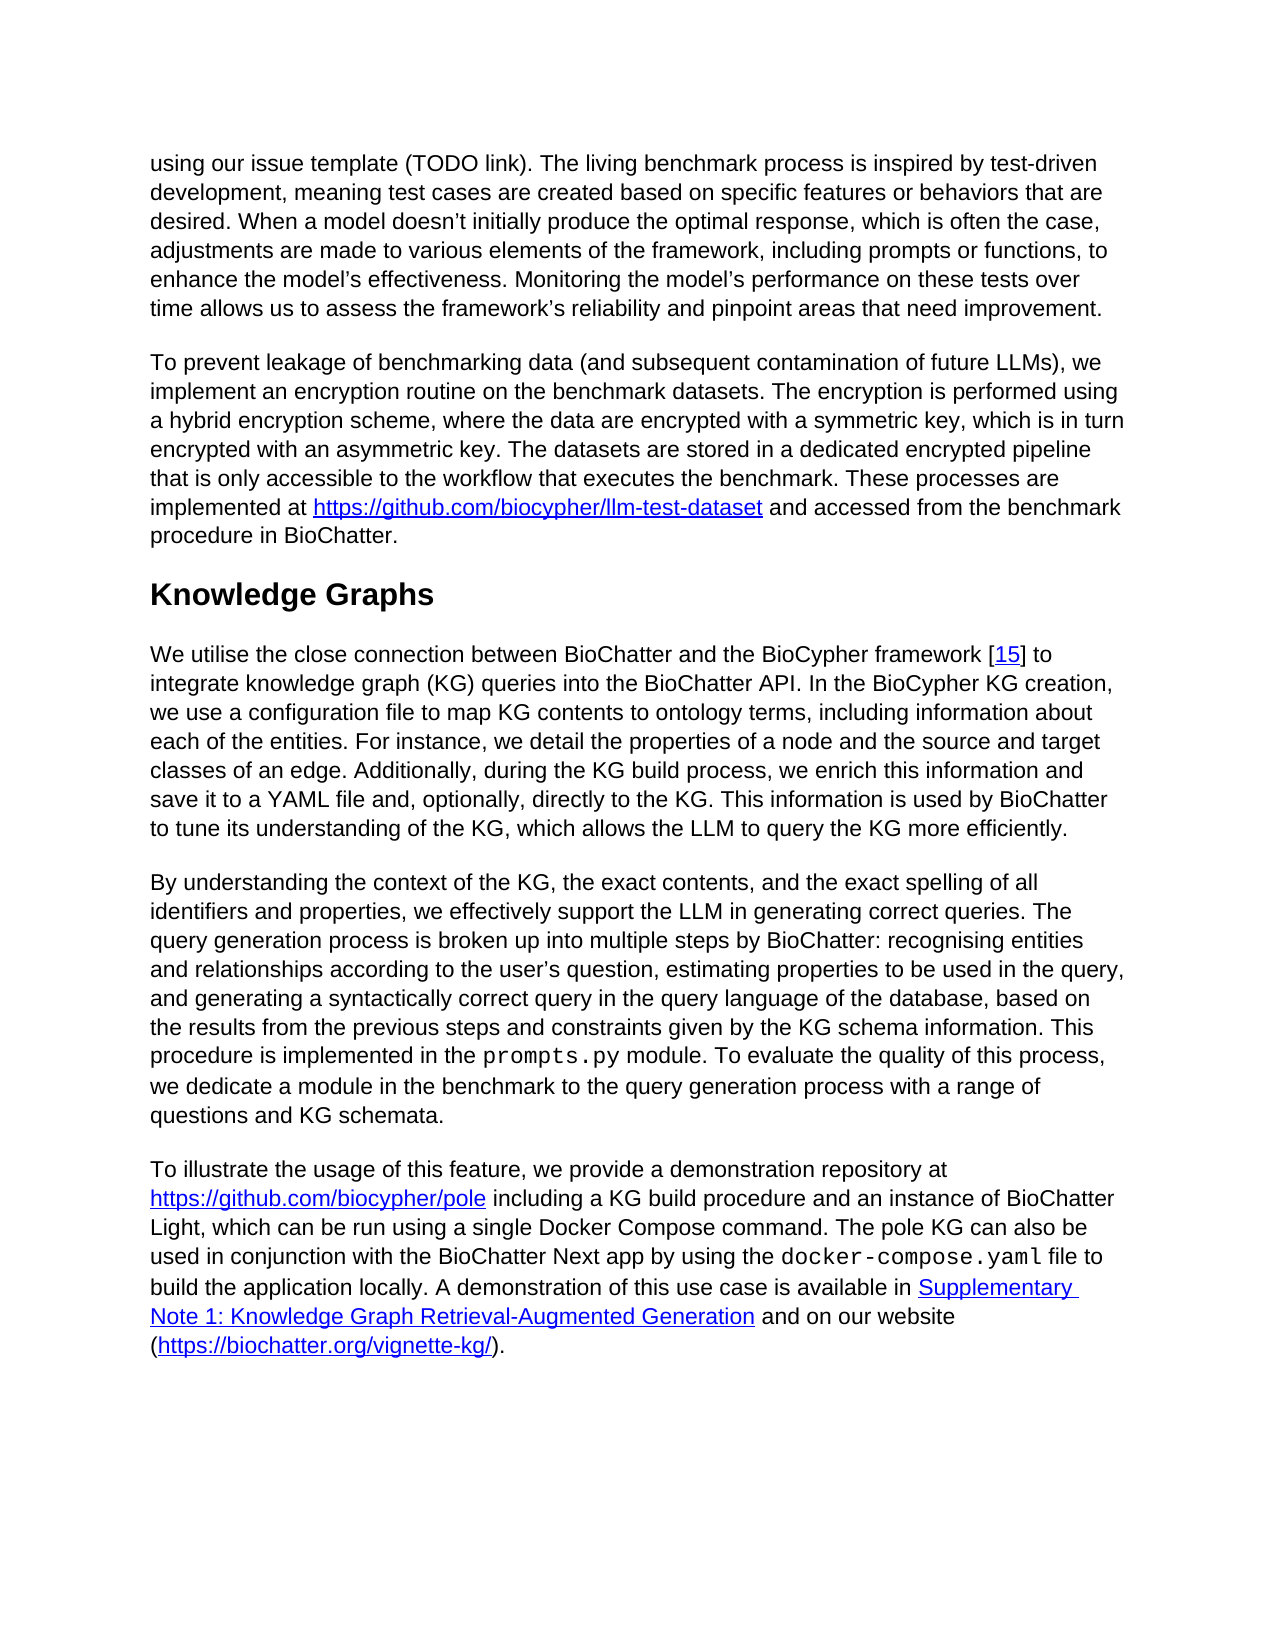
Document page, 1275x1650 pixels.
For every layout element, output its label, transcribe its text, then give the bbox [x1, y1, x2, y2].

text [150, 150, 1125, 321]
subtitle Knowledge Graphs [150, 576, 1125, 612]
text To illustrate the usage of this feature, we provide a demonstration repository at https://github.com/biocypher/pole including a KG build procedure and an instance of BioChatter Light, which can be run using a single Docker Compose command. The pole KG can also be used in conjunction with the BioChatter Next app by using the docker-compose.yaml file to build the application locally. A demonstration of this use case is available in Supplementary Note 1: Knowledge Graph Retrieval-Augmented Generation and on our website (https://biochatter.org/vignette-kg/). [150, 1156, 1125, 1358]
text We utilise the close connection between BioChatter and the BioCypher framework [15] to integrate knowledge graph (KG) queries into the BioChatter API. In the BioCypher KG creation, we use a configuration file to map KG contents to ontology terms, including information about each of the entities. For instance, we detail the properties of a node and the source and target classes of an edge. Additionally, during the KG build process, we enrich this information and save it to a YAML file and, optionally, directly to the KG. This information is used by BioChatter to tune its understanding of the KG, which allows the LLM to query the KG more efficiently. [150, 641, 1125, 841]
text By understanding the context of the KG, the exact contents, and the exact spelling of all identifiers and properties, we effectively support the LLM in generating correct queries. The query generation process is broken up into multiple steps by BioChatter: recognising entities and relationships according to the user’s question, estimating properties to be used in the query, and generating a syntactically correct query in the query language of the database, based on the results from the previous steps and constraints given by the KG schema information. This procedure is implemented in the prompts.py module. To evaluate the quality of this process, we dedicate a module in the benchmark to the query generation process with a range of questions and KG schemata. [150, 869, 1125, 1129]
text To prevent leakage of benchmarking data (and subsequent contamination of future LLMs), we implement an encryption routine on the benchmark datasets. The encryption is performed using a hybrid encryption scheme, where the data are encrypted with a symmetric key, which is in turn encrypted with an asymmetric key. The datasets are stored in a dedicated encrypted pipeline that is only accessible to the workflow that executes the benchmark. These processes are implemented at https://github.com/biocypher/llm-test-dataset and accessed from the benchmark procedure in BioChatter. [150, 349, 1125, 549]
